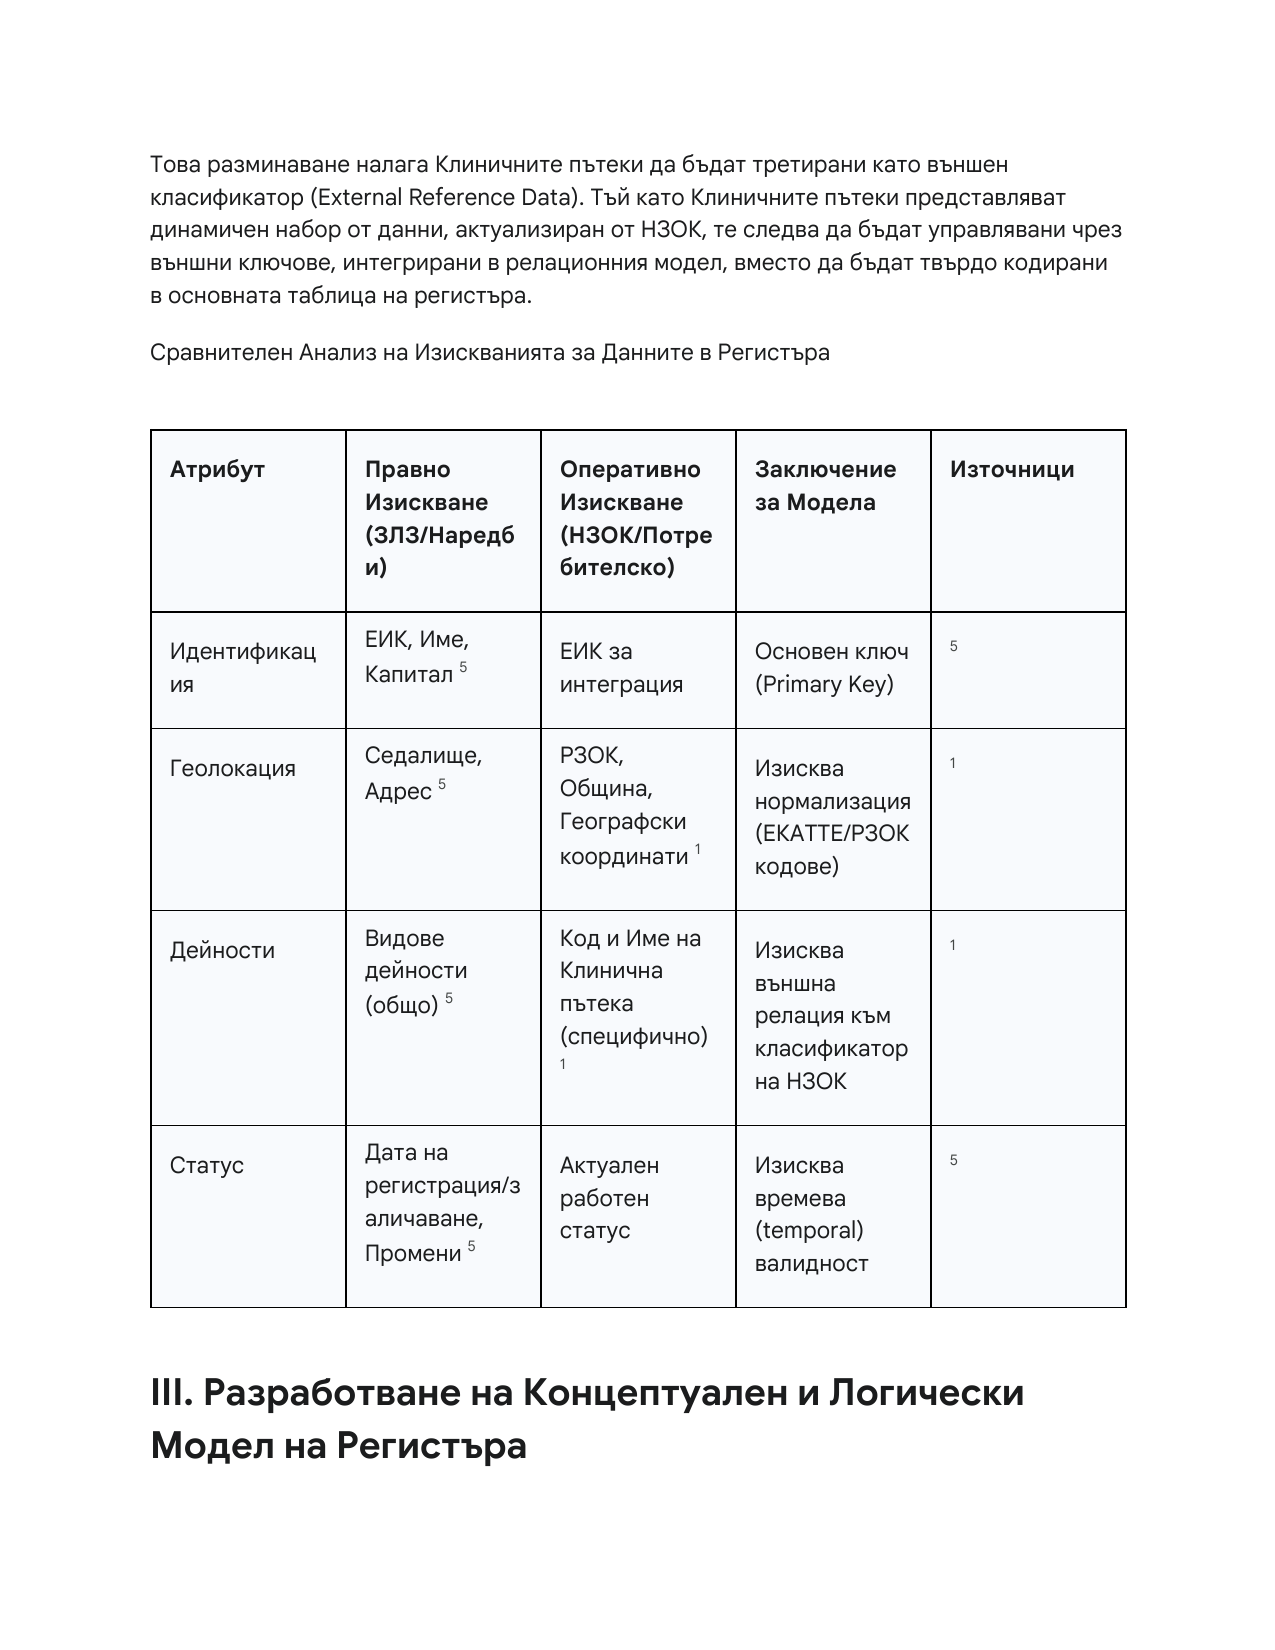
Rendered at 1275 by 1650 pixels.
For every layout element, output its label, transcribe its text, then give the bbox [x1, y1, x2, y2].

table_cell 1 [932, 911, 1125, 1124]
table_cell Актуален работен статус [542, 1126, 735, 1307]
table_cell 5 [932, 613, 1125, 728]
table_cell Геолокация [152, 729, 345, 910]
subtitle III. Разработване на Концептуален и Логически Модел на Регистъра [150, 1369, 1125, 1469]
table_cell Дейности [152, 911, 345, 1124]
table_cell Идентификация [152, 613, 345, 728]
table_header Оперативно Изискване (НЗОК/Потребителско) [542, 431, 735, 611]
table_header Правно Изискване (ЗЛЗ/Наредби) [347, 431, 540, 611]
table_cell Дата на регистрация/заличаване, Промени 5 [347, 1126, 540, 1307]
table_cell Код и Име на Клинична пътека (специфично) 1 [542, 911, 735, 1124]
table_cell Изисква времева (temporal) валидност [737, 1126, 930, 1307]
table_cell Статус [152, 1126, 345, 1307]
table_cell Изисква външна релация към класификатор на НЗОК [737, 911, 930, 1124]
table_header Заключение за Модела [737, 431, 930, 611]
table_cell РЗОК, Община, Географски координати 1 [542, 729, 735, 910]
table_cell Изисква нормализация (ЕКАТТЕ/РЗОК кодове) [737, 729, 930, 910]
table_cell ЕИК за интеграция [542, 613, 735, 728]
table_cell 1 [932, 729, 1125, 910]
text Това разминаване налага Клиничните пътеки да бъдат третирани като външен класификатор (External Reference Data). Тъй като Клиничните пътеки представляват динамичен набор от данни, актуализиран от НЗОК, те следва да бъдат управлявани чрез външни ключове, интегрирани в релационния модел, вместо да бъдат твърдо кодирани в основната таблица на регистъра. [150, 150, 1125, 309]
table_cell Видове дейности (общо) 5 [347, 911, 540, 1124]
table_cell Основен ключ (Primary Key) [737, 613, 930, 728]
table_header Източници [932, 431, 1125, 611]
text Сравнителен Анализ на Изискванията за Данните в Регистъра [150, 338, 1125, 367]
table_header Атрибут [152, 431, 345, 611]
table_cell Седалище, Адрес 5 [347, 729, 540, 910]
table_cell ЕИК, Име, Капитал 5 [347, 613, 540, 728]
table_cell 5 [932, 1126, 1125, 1307]
